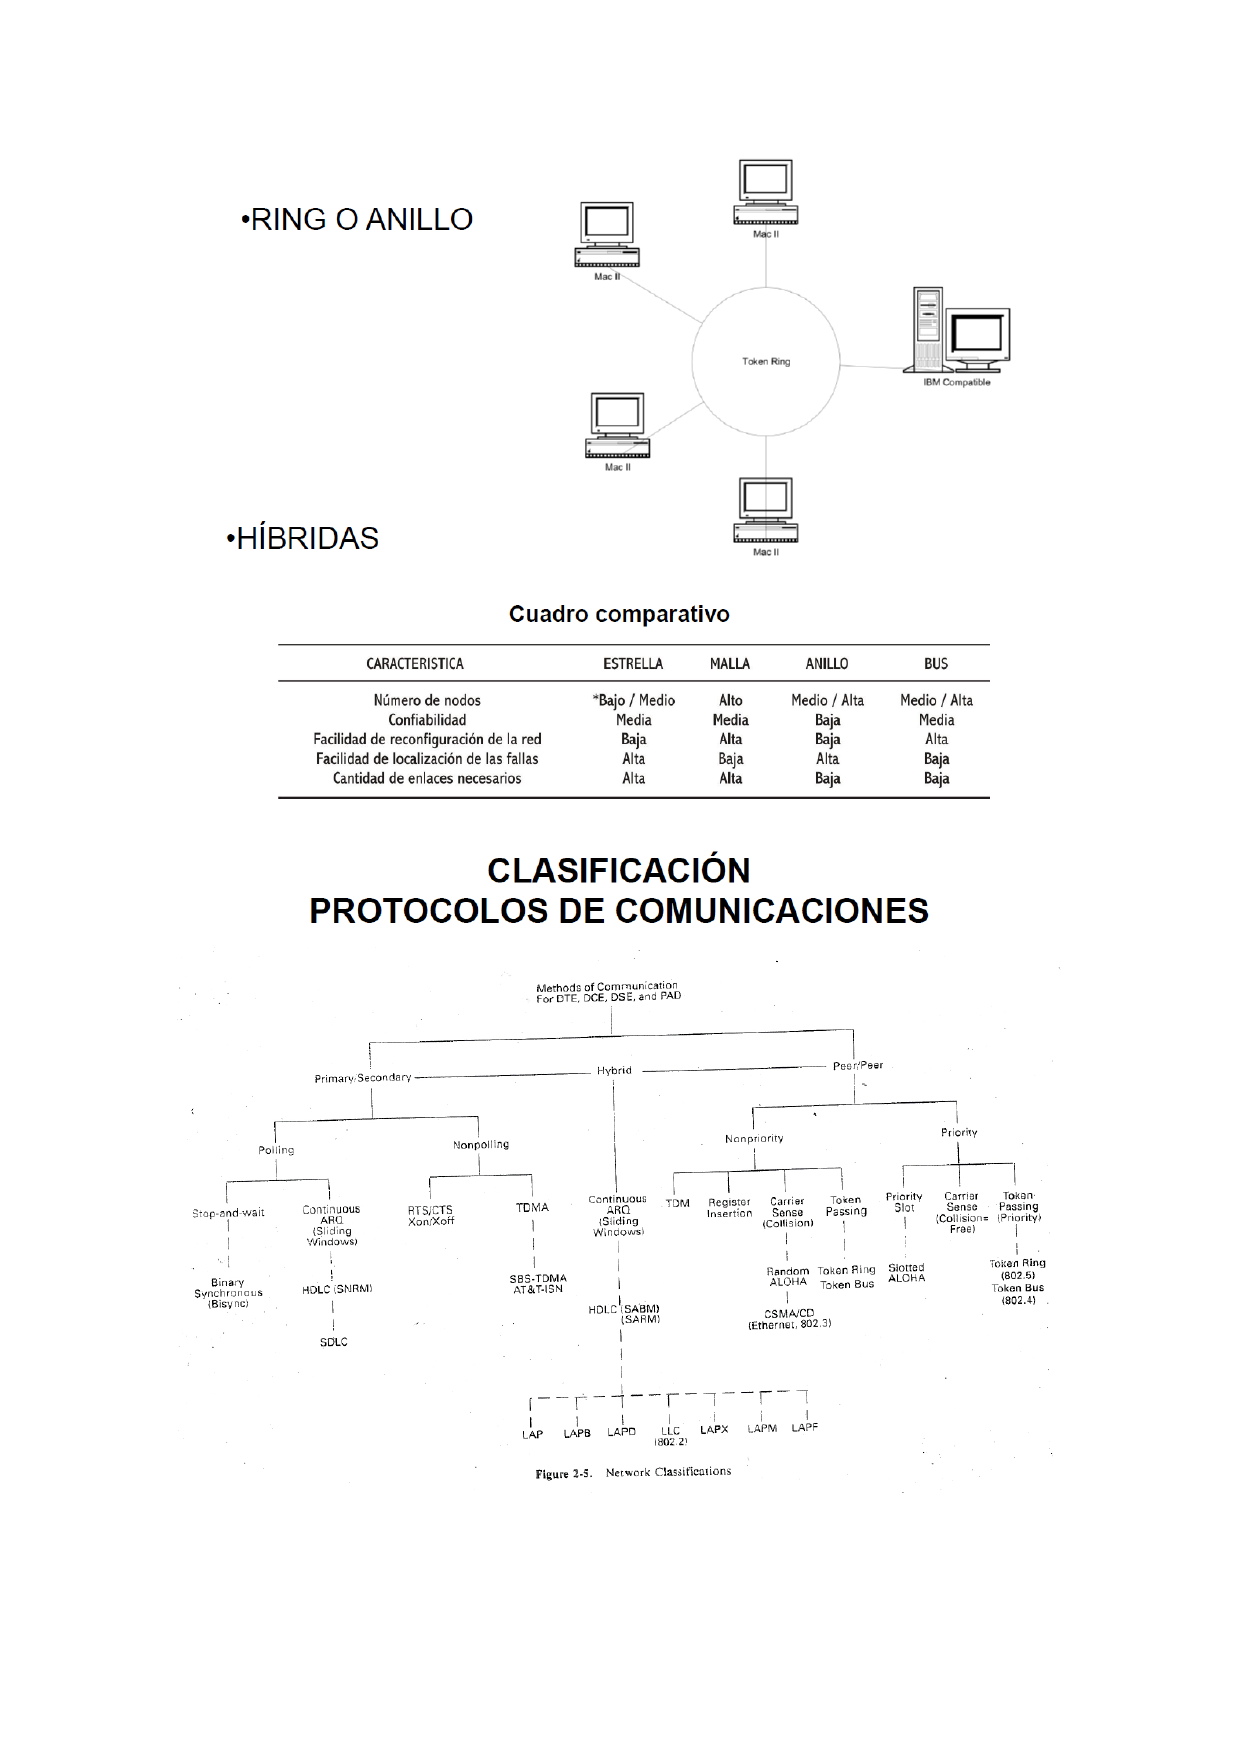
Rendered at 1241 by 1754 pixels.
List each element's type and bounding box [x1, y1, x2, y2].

picture [177, 147, 1063, 817]
picture [177, 845, 1063, 1503]
